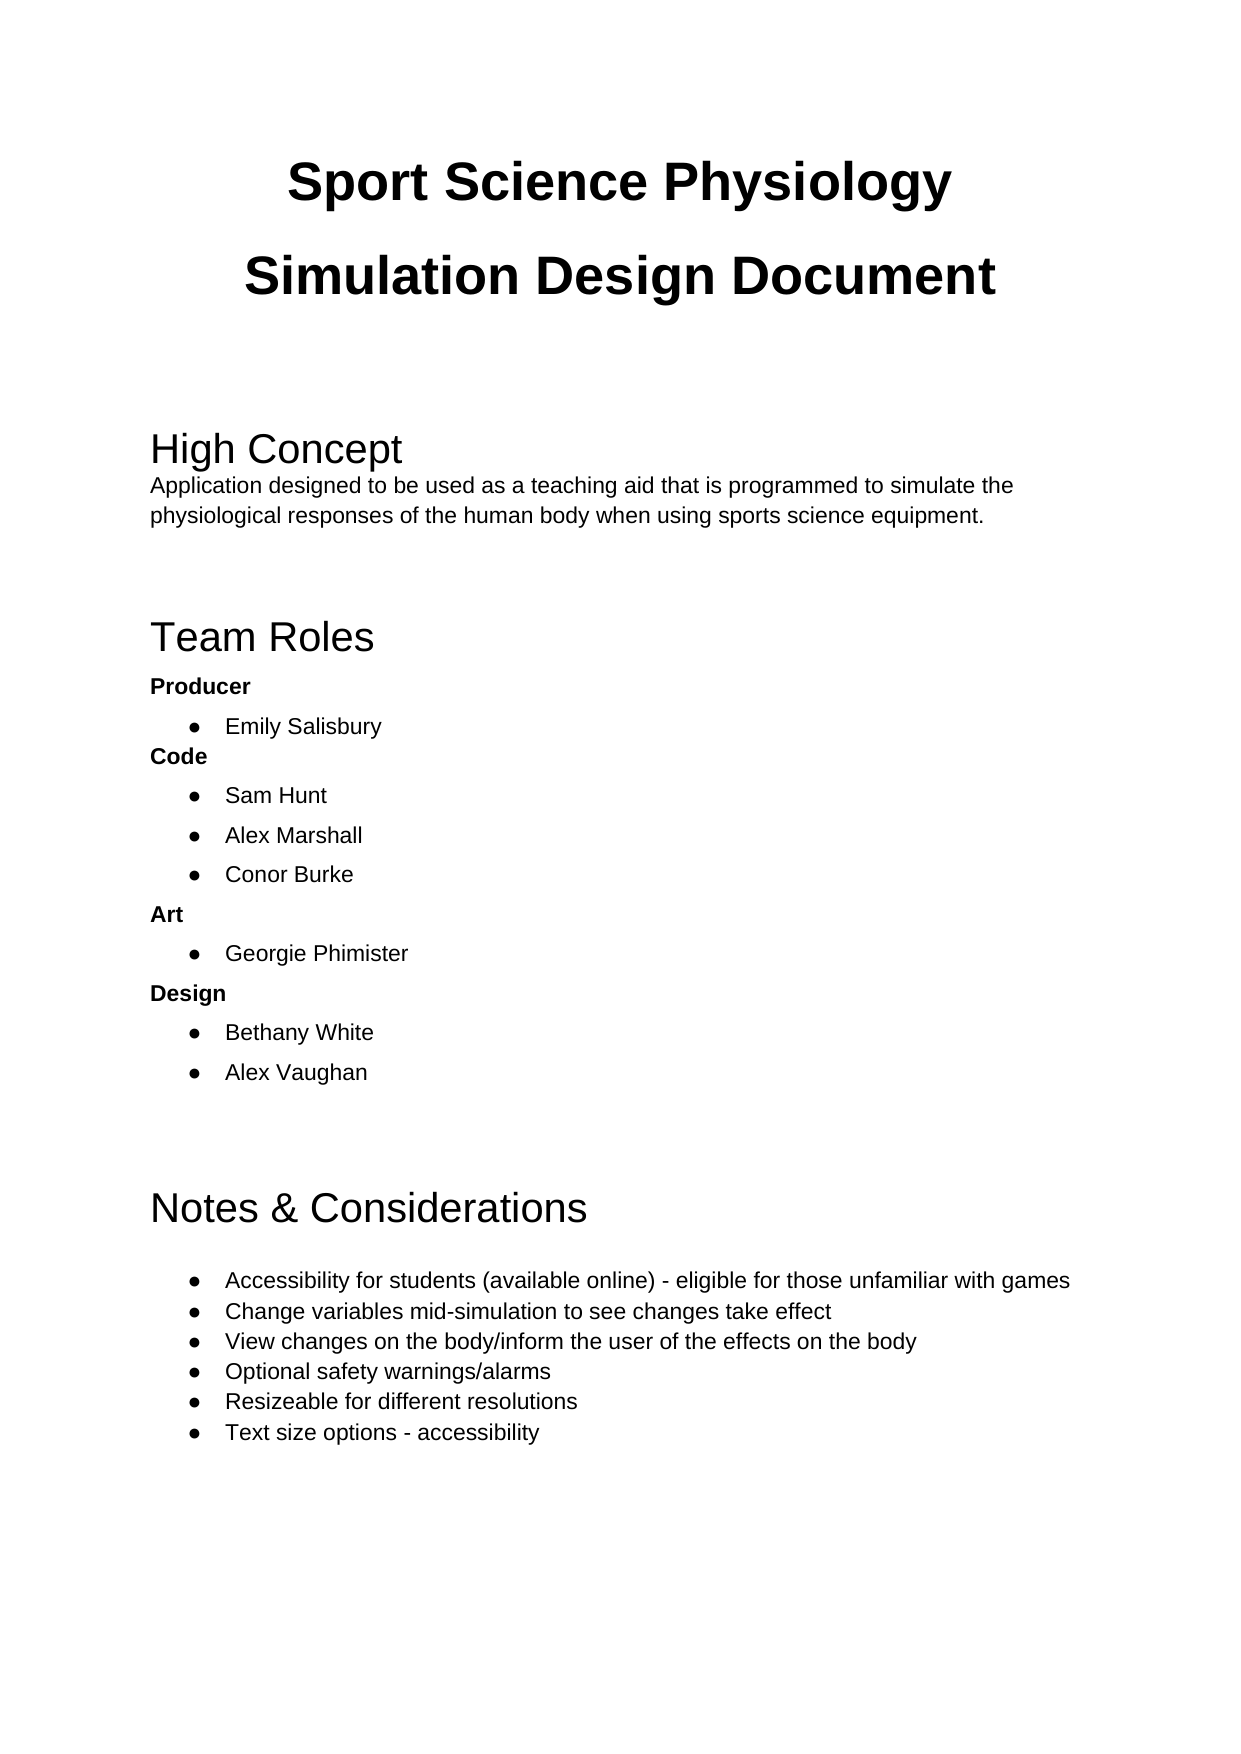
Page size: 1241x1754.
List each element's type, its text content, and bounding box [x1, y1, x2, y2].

list Sam Hunt [187, 782, 1090, 809]
text Design [150, 980, 1090, 1006]
list Resizeable for different resolutions [187, 1388, 1090, 1414]
text Code [150, 743, 1090, 769]
list Optional safety warnings/alarms [187, 1358, 1090, 1384]
subtitle Notes & Considerations [150, 1183, 1090, 1231]
list Georgie Phimister [187, 940, 1090, 967]
subtitle High Concept [150, 424, 1090, 472]
list Alex Vaughan [187, 1059, 1090, 1085]
list Change variables mid-simulation to see changes take effect [187, 1298, 1090, 1324]
text Producer [150, 673, 1090, 699]
list Conor Burke [187, 861, 1090, 888]
list Alex Marshall [187, 822, 1090, 848]
text Application designed to be used as a teaching aid that is programmed to simulate the physiological responses of the human body when using sports science equipment. [150, 472, 1090, 529]
title Sport Science Physiology Simulation Design Document [150, 150, 1090, 306]
list Text size options - accessibility [187, 1418, 1090, 1445]
subtitle Team Roles [150, 613, 1090, 661]
list Bethany White [187, 1019, 1090, 1046]
list View changes on the body/inform the user of the effects on the body [187, 1328, 1090, 1354]
list Emily Salisbury [187, 713, 1090, 739]
text Art [150, 901, 1090, 927]
list Accessibility for students (available online) - eligible for those unfamiliar with games [187, 1267, 1090, 1294]
